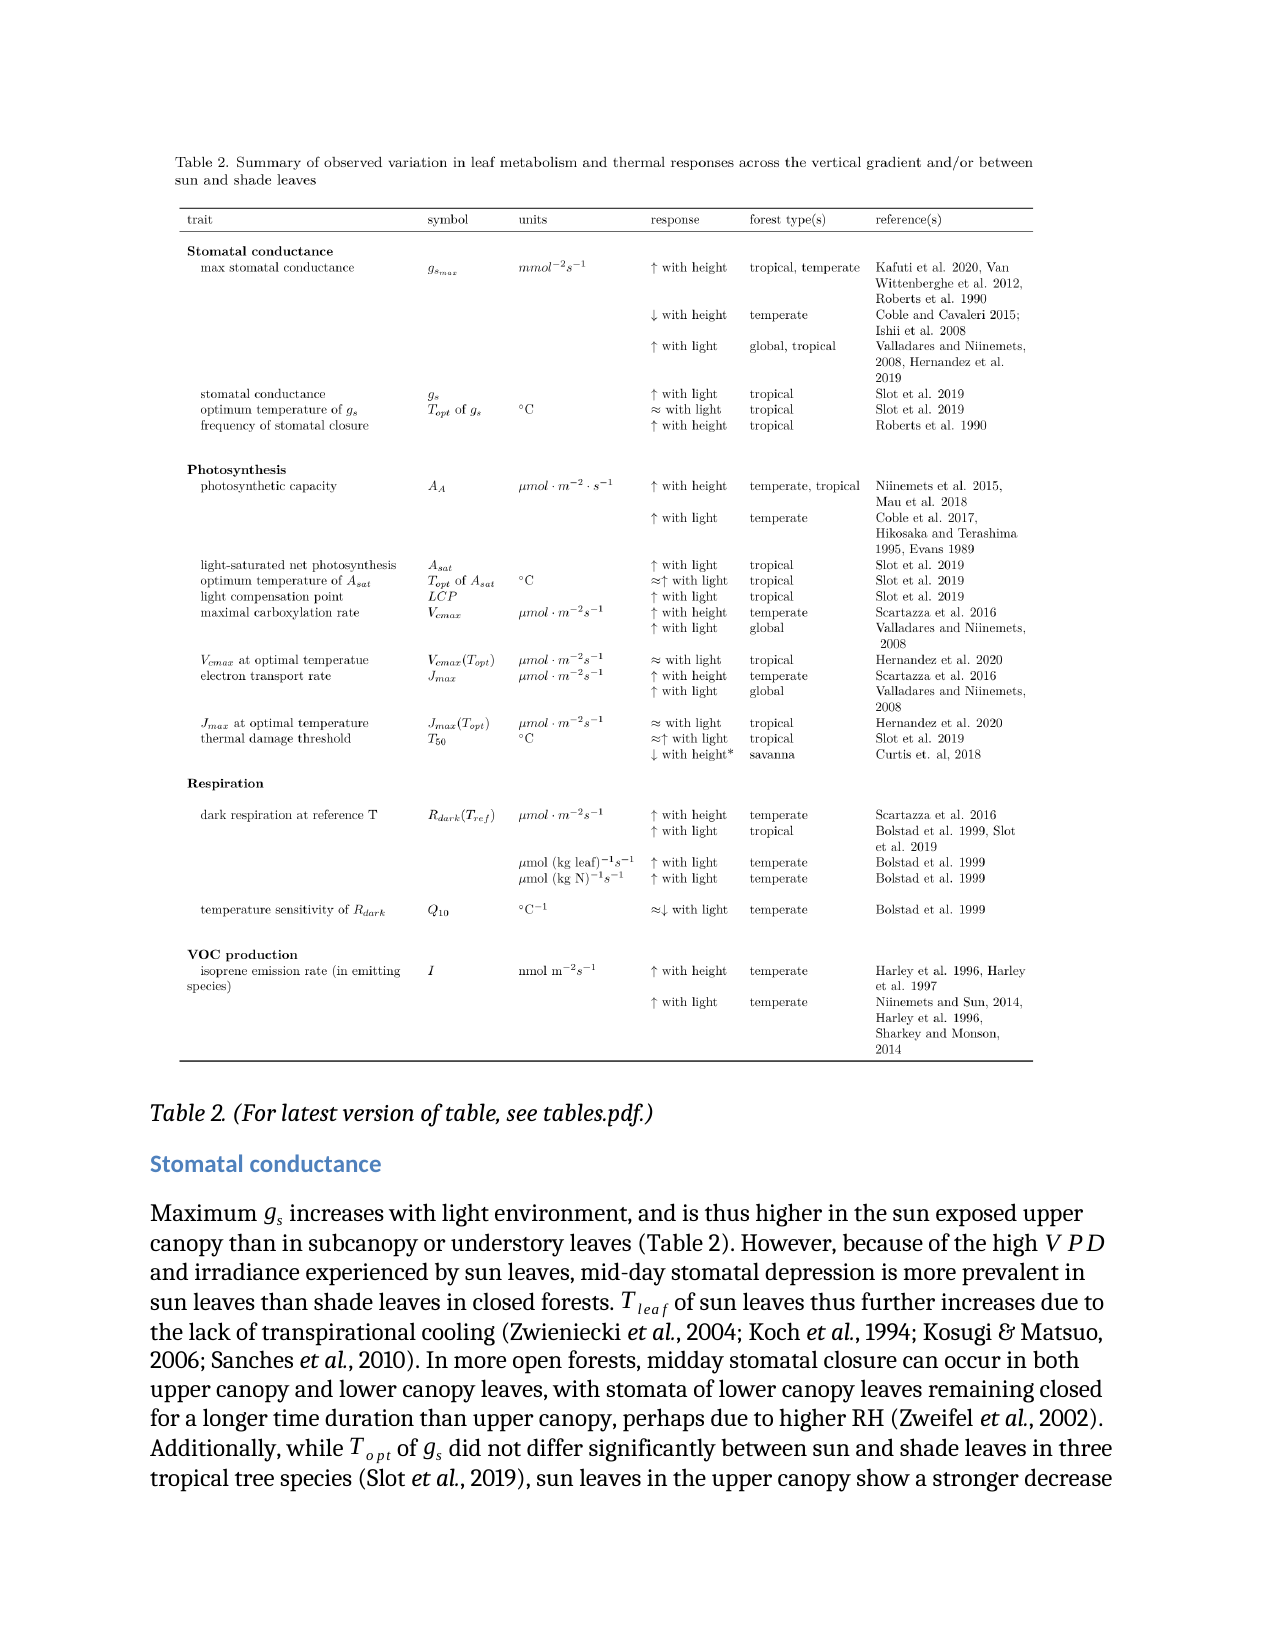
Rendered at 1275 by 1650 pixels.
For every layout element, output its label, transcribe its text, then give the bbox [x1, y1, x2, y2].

subtitle Stomatal conductance [150, 1148, 1125, 1179]
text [150, 1197, 1125, 1493]
text Table 2. (For latest version of table, see tables.pdf.) [150, 1098, 1125, 1127]
picture [168, 150, 1044, 1078]
